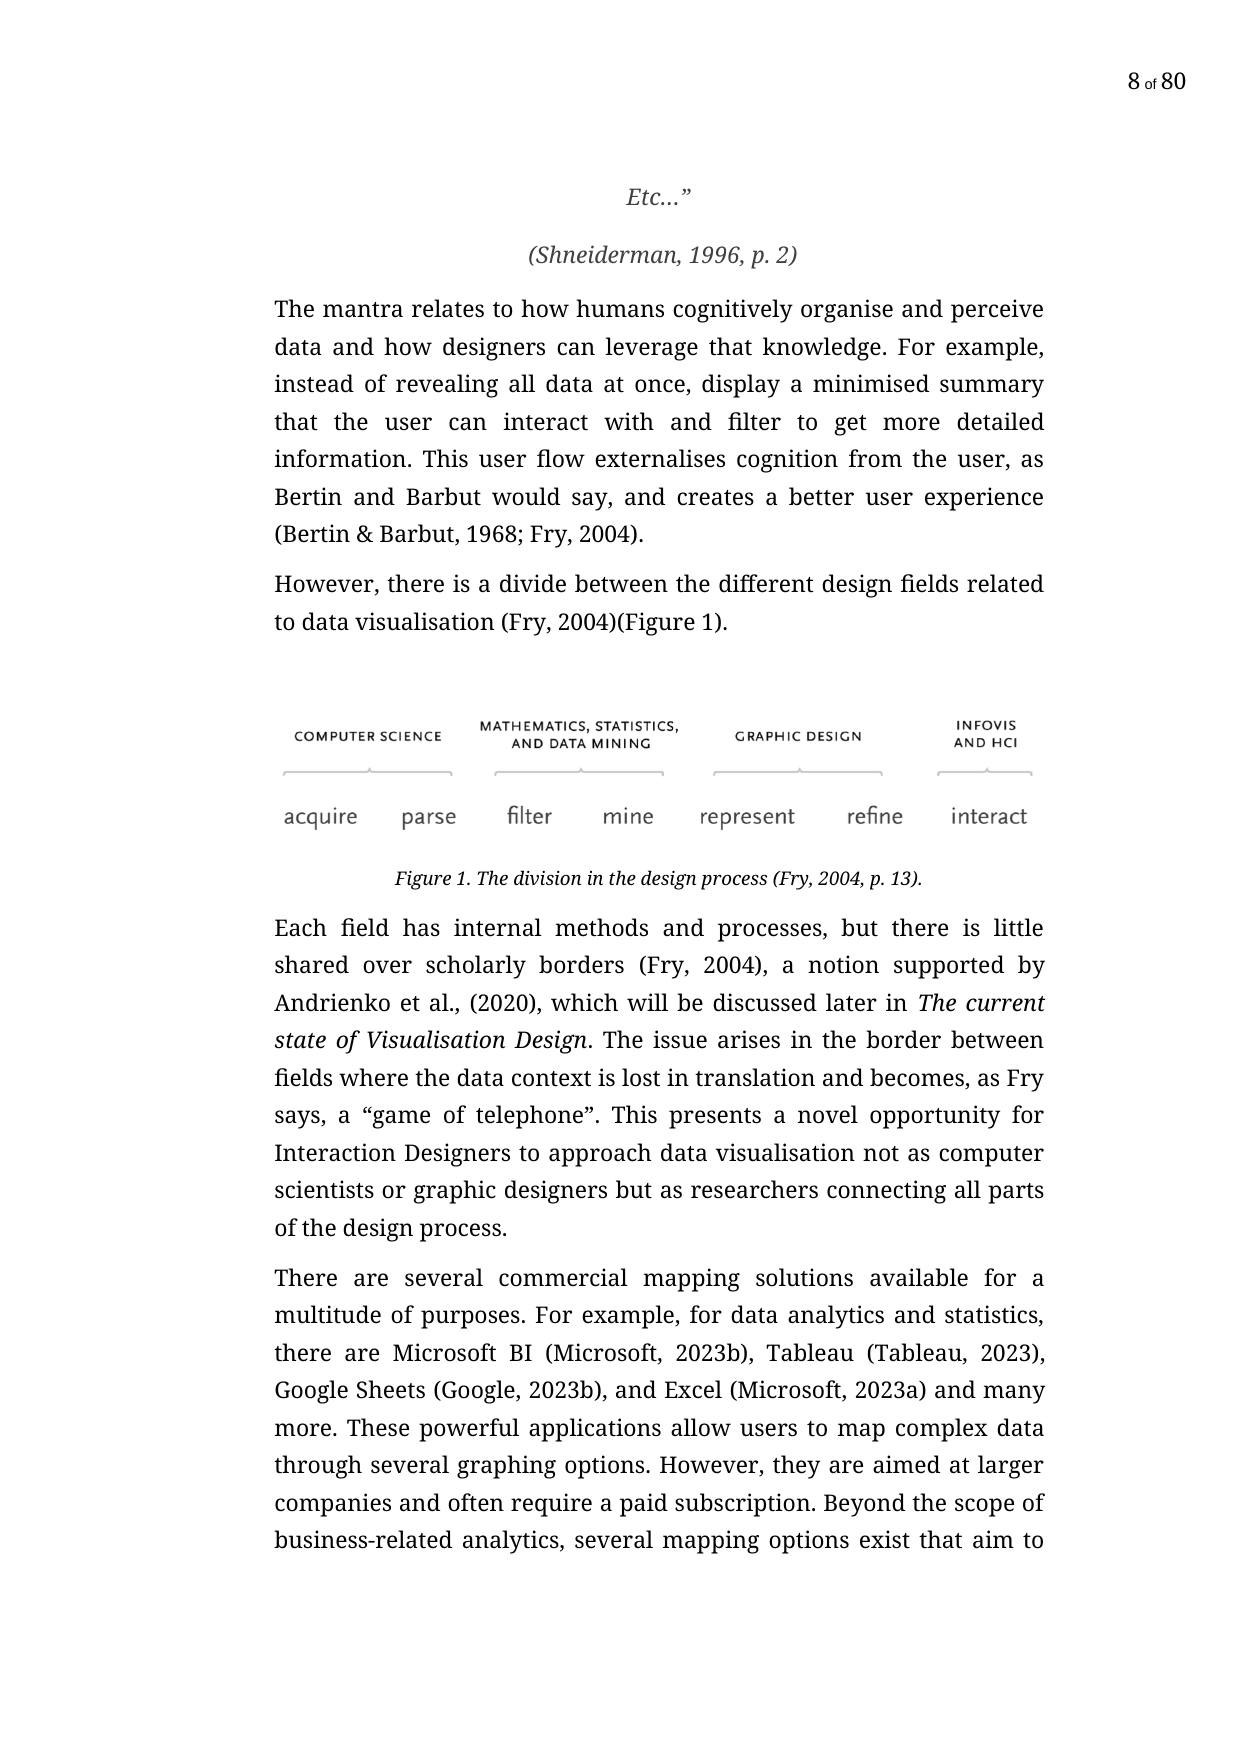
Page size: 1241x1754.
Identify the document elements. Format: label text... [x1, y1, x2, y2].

text Each field has internal methods and processes, but there is little shared over scholarly borders (Fry, 2004), a notion supported by Andrienko et al., (2020), which will be discussed later in The current state of Visualisation Design. The issue arises in the border between fields where the data context is lost in translation and becomes, as Fry says, a “game of telephone”. This presents a novel opportunity for Interaction Designers to approach data visualisation not as computer scientists or graphic designers but as researchers connecting all parts of the design process. [274, 912, 1045, 1243]
picture [274, 705, 1046, 847]
text Etc…” [364, 181, 955, 212]
text Figure 1. The division in the design process (Fry, 2004, p. 13). [274, 866, 1045, 891]
text (Shneiderman, 1996, p. 2) [364, 239, 955, 270]
text The mantra relates to how humans cognitively organise and perceive data and how designers can leverage that knowledge. For example, instead of revealing all data at once, display a minimised summary that the user can interact with and filter to get more detailed information. This user flow externalises cognition from the user, as Bertin and Barbut would say, and creates a better user experience (Bertin & Barbut, 1968; Fry, 2004). [274, 293, 1045, 549]
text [274, 1262, 1045, 1556]
text However, there is a divide between the different design fields related to data visualisation (Fry, 2004)(Figure 1). [274, 568, 1045, 637]
